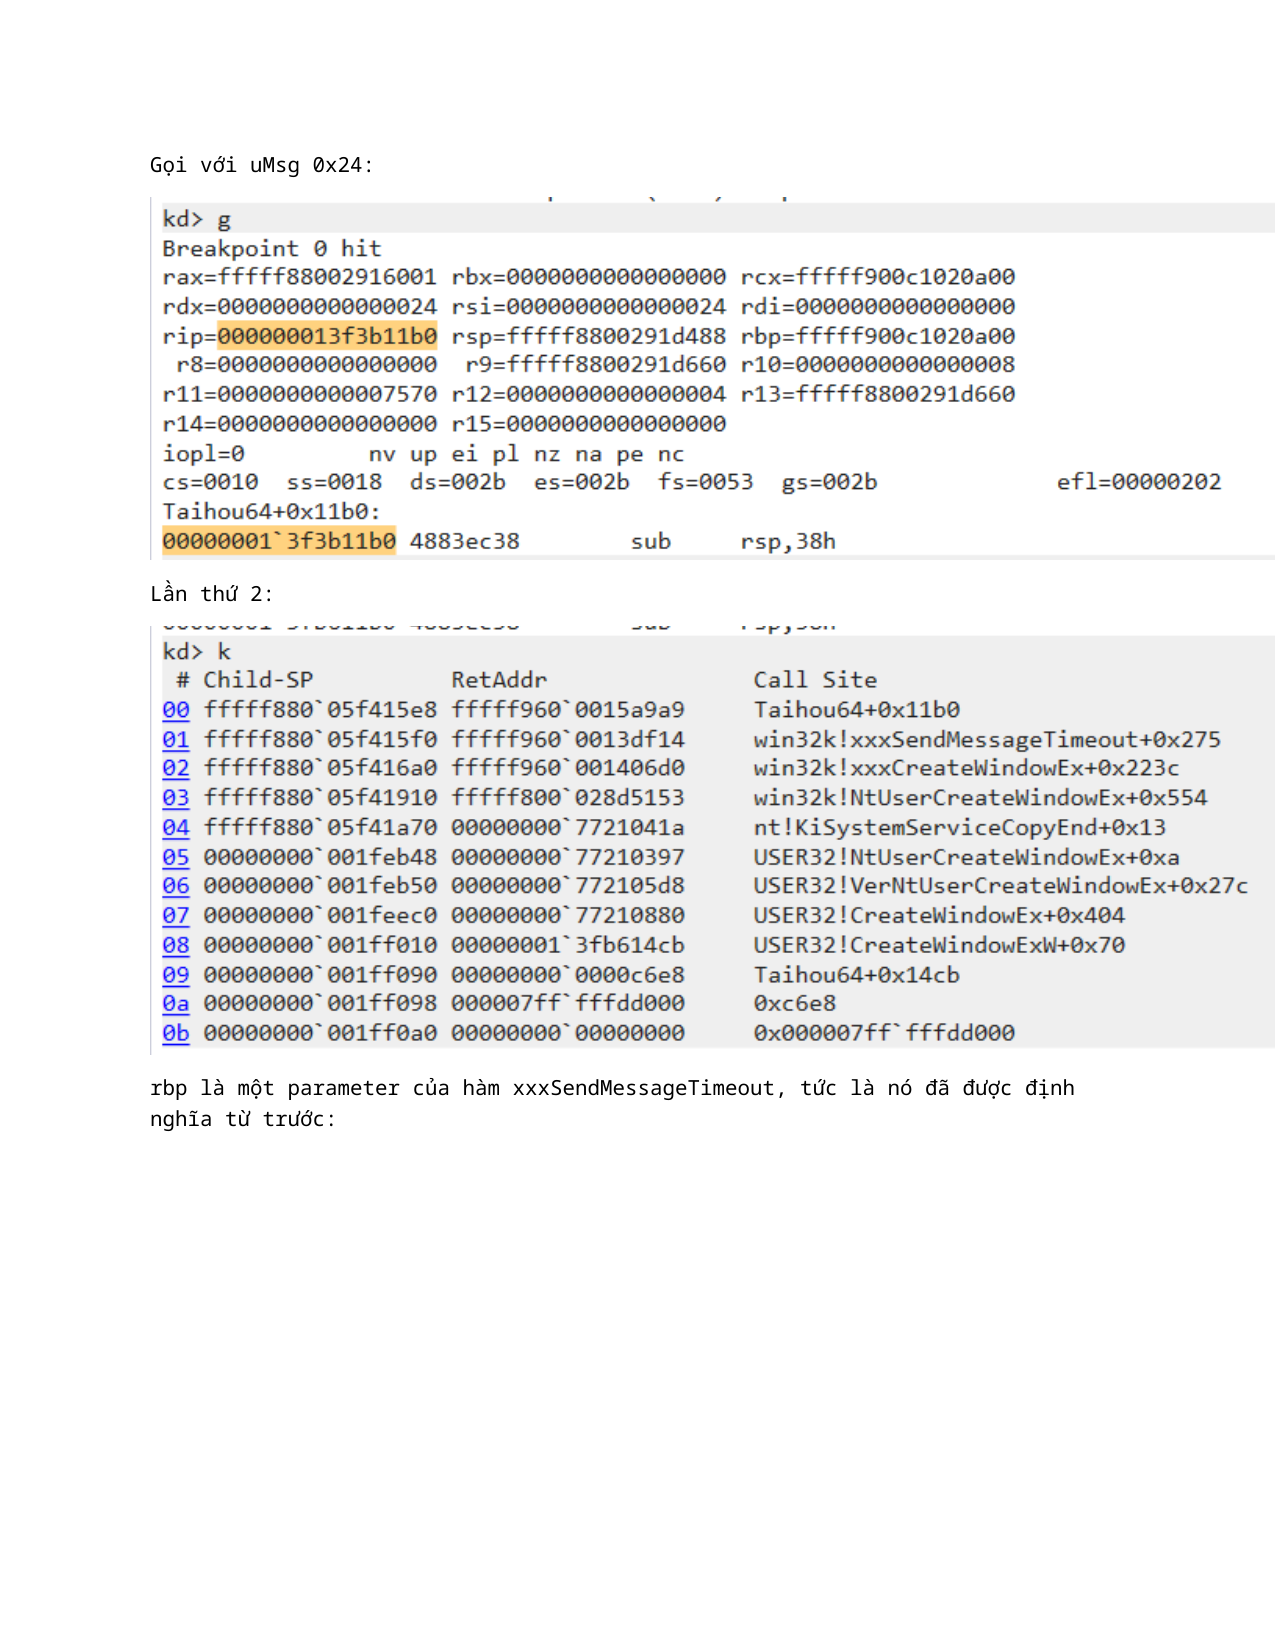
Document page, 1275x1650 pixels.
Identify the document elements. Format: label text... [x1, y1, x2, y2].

text rbp là một parameter của hàm xxxSendMessageTimeout, tức là nó đã được định nghĩa từ trước: [150, 1073, 1125, 1132]
picture [150, 626, 1275, 1055]
text Lần thứ 2: [150, 579, 1125, 607]
text Gọi với uMsg 0x24: [150, 150, 1125, 178]
picture [150, 197, 1275, 560]
